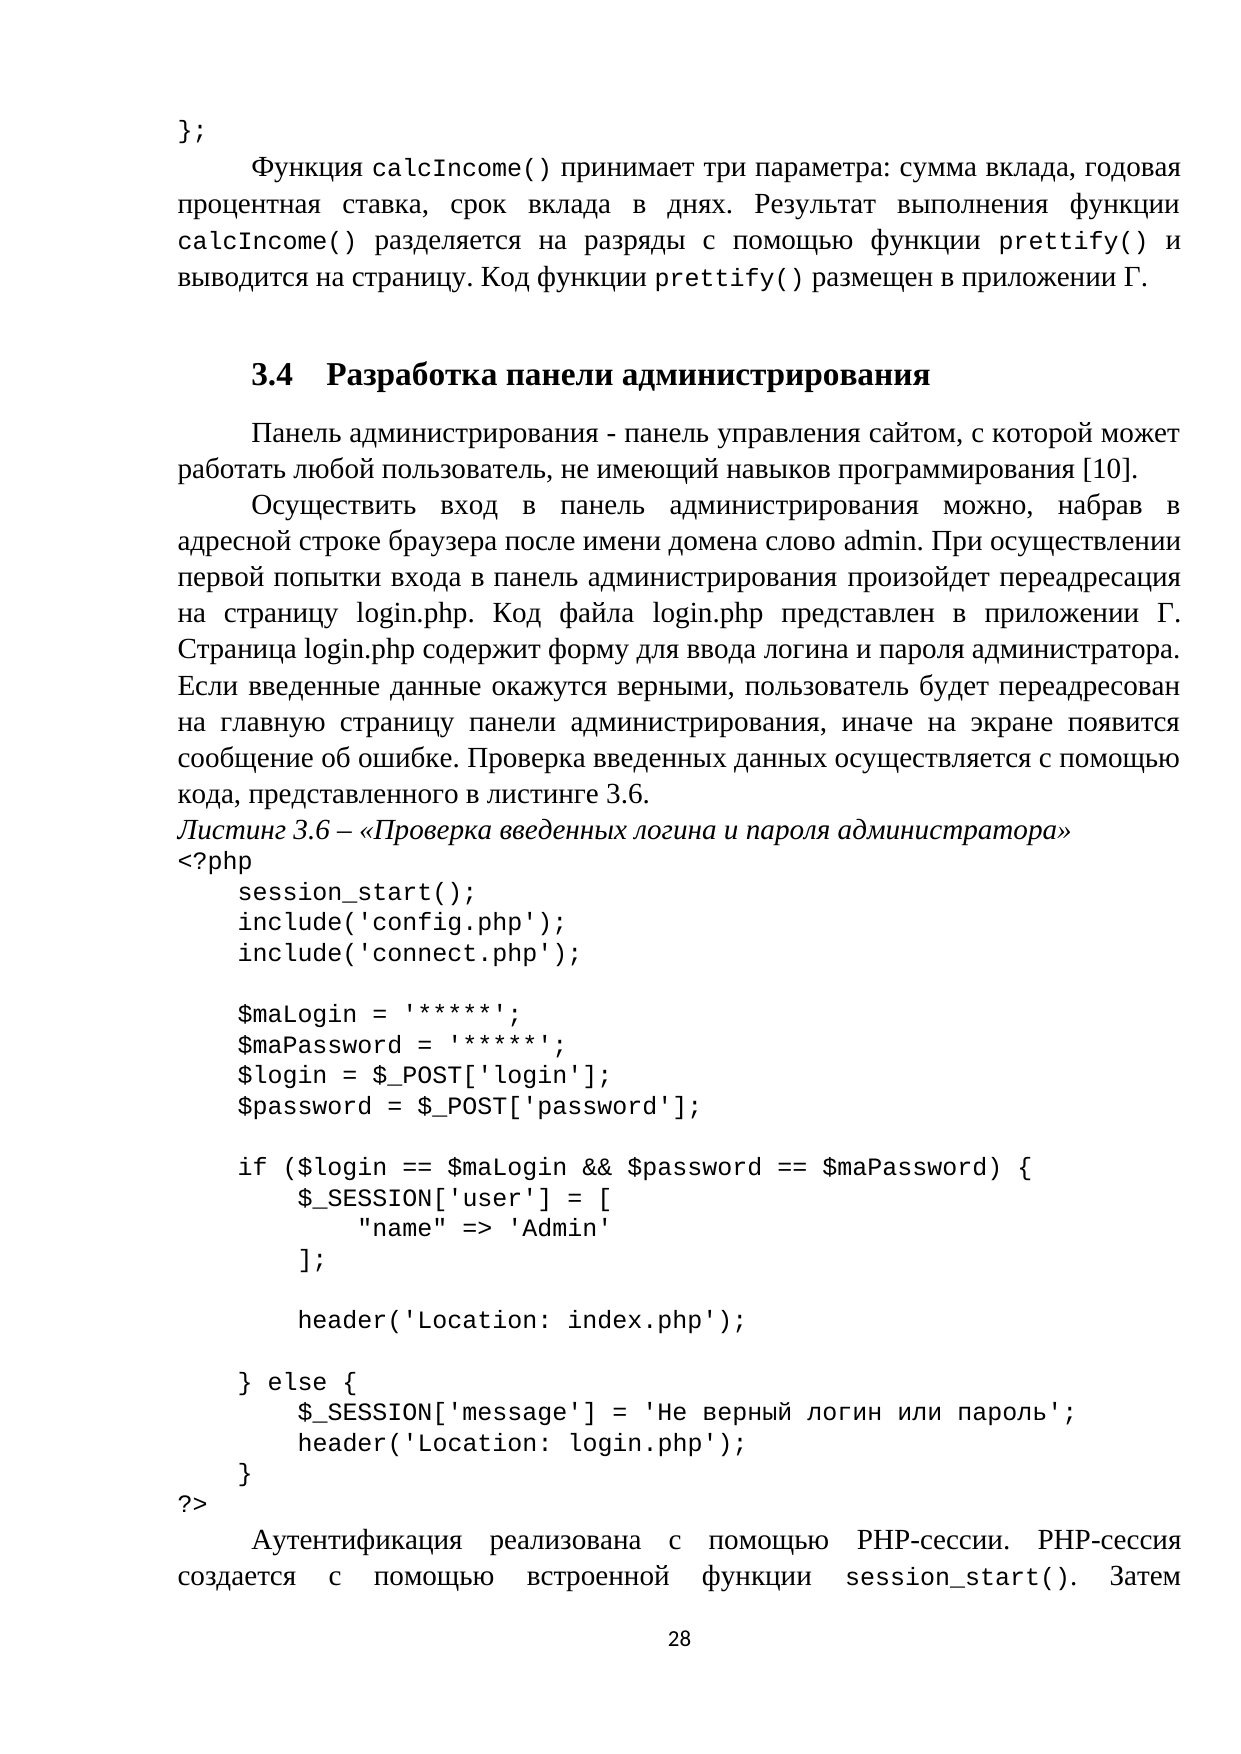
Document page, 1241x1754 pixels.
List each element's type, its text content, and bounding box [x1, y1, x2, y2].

text header('Location: index.php'); [177, 1308, 1181, 1336]
text <?php [177, 848, 1181, 877]
text $_SESSION['message'] = 'Не верный логин или пароль'; [177, 1400, 1181, 1428]
text include('connect.php'); [177, 940, 1181, 968]
text Осуществить вход в панель администрирования можно, набрав в адресной строке браузера после имени домена слово admin. При осуществлении первой попытки входа в панель администрирования произойдет переадресация на страницу login.php. Код файла login.php представлен в приложении Г. Страница login.php содержит форму для ввода логина и пароля администратора. Если введенные данные окажутся верными, пользователь будет переадресован на главную страницу панели администрирования, иначе на экране появится сообщение об ошибке. Проверка введенных данных осуществляется с помощью кода, представленного в листинге 3.6. [177, 487, 1181, 810]
text ]; [177, 1246, 1181, 1275]
text } else { [177, 1369, 1181, 1398]
text $login = $_POST['login']; [177, 1063, 1181, 1091]
text } [177, 1461, 1181, 1489]
text Листинг 3.6 – «Проверка введенных логина и пароля администратора» [177, 812, 1181, 846]
text $_SESSION['user'] = [ [177, 1185, 1181, 1214]
text include('config.php'); [177, 909, 1181, 938]
text $maPassword = '*****'; [177, 1032, 1181, 1061]
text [177, 1522, 1181, 1593]
text session_start(); [177, 879, 1181, 907]
text $maLogin = '*****'; [177, 1002, 1181, 1030]
text header('Location: login.php'); [177, 1431, 1181, 1459]
list Разработка панели администрирования [251, 354, 1181, 392]
text $password = $_POST['password']; [177, 1093, 1181, 1122]
text }; [177, 118, 1181, 146]
text Панель администрирования - панель управления сайтом, с которой может работать любой пользователь, не имеющий навыков программирования [10]. [177, 415, 1181, 484]
text ?> [177, 1492, 1181, 1520]
text if ($login == $maLogin && $password == $maPassword) { [177, 1155, 1181, 1183]
text "name" => 'Admin' [177, 1216, 1181, 1244]
text Функция calcIncome() принимает три параметра: сумма вклада, годовая процентная ставка, срок вклада в днях. Результат выполнения функции calcIncome() разделяется на разряды с помощью функции prettify() и выводится на страницу. Код функции prettify() размещен в приложении Г. [177, 149, 1181, 294]
